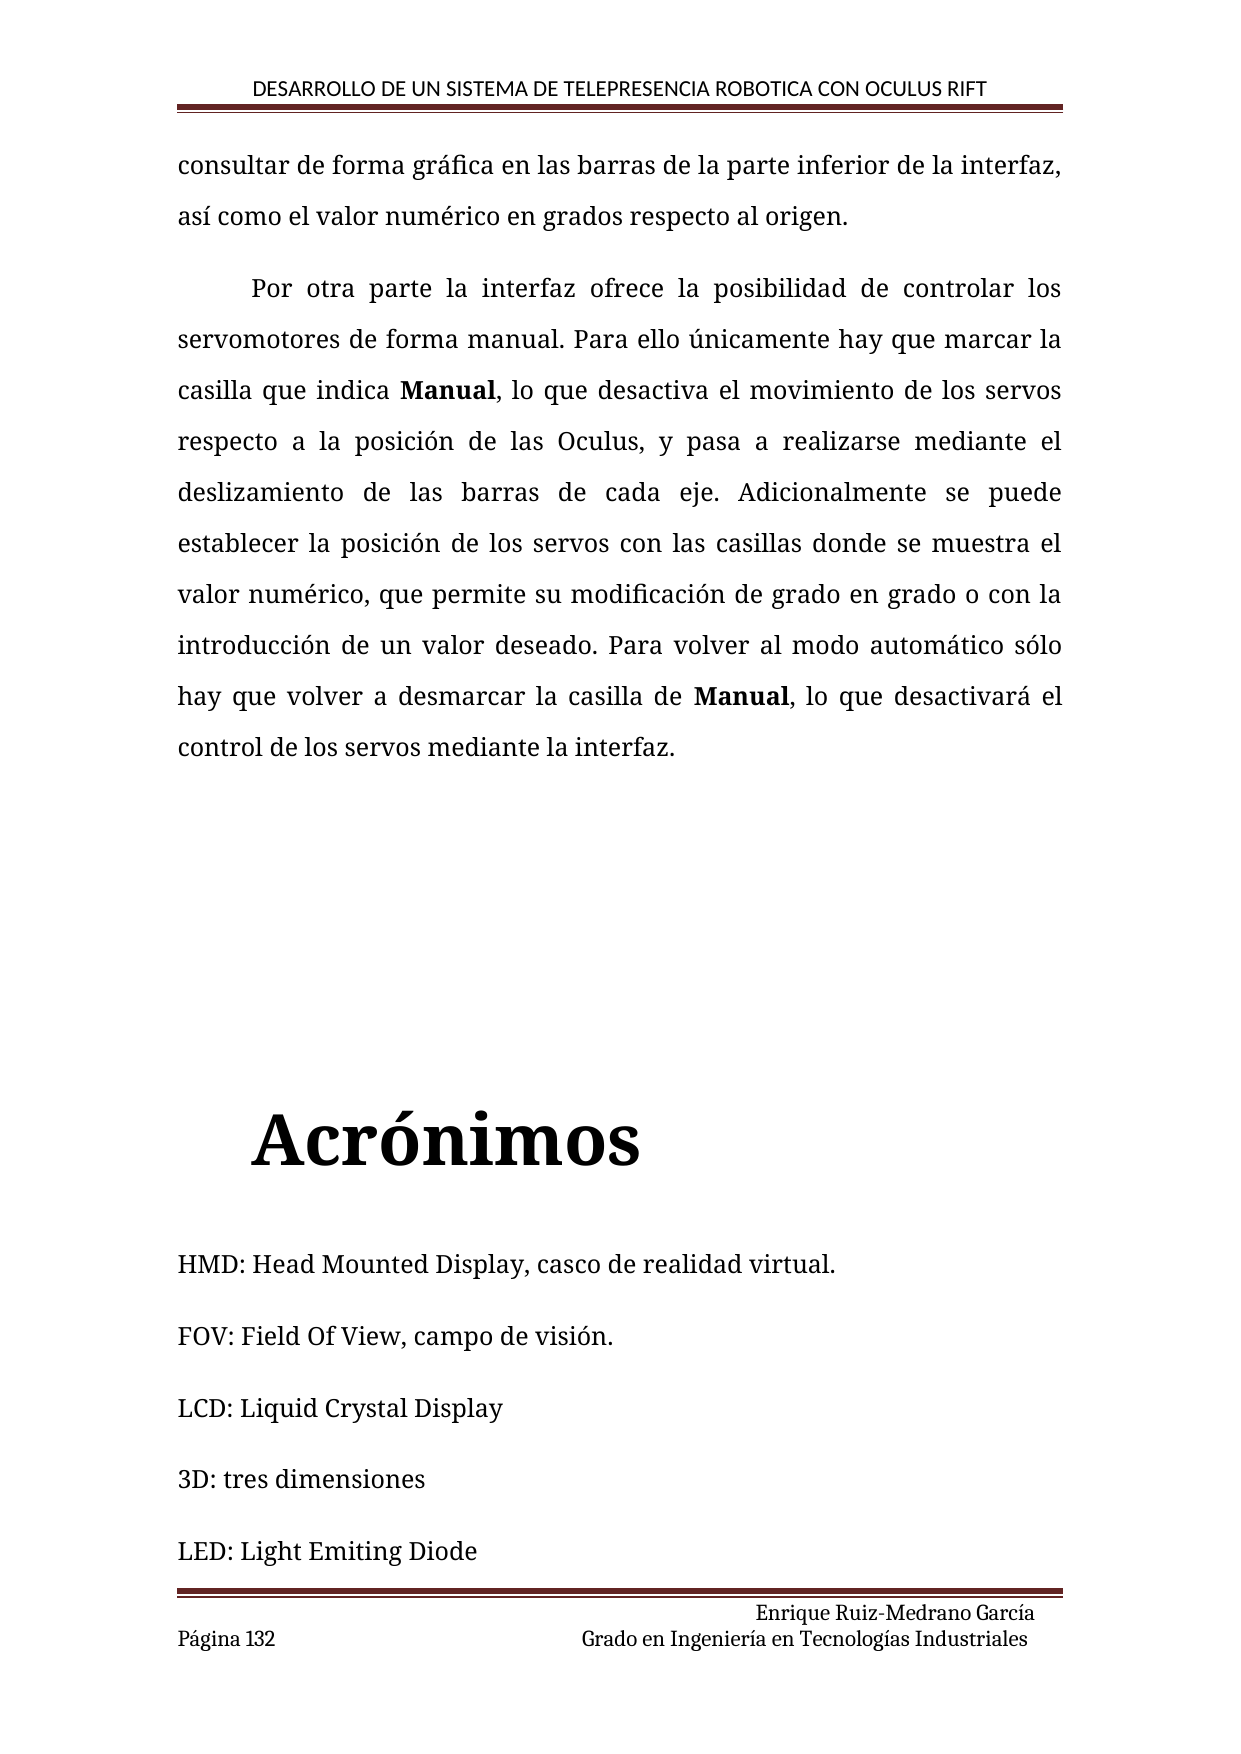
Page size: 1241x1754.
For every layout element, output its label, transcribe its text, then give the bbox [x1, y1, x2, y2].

text Por otra parte la interfaz ofrece la posibilidad de controlar los servomotores de forma manual. Para ello únicamente hay que marcar la casilla que indica Manual, lo que desactiva el movimiento de los servos respecto a la posición de las Oculus, y pasa a realizarse mediante el deslizamiento de las barras de cada eje. Adicionalmente se puede establecer la posición de los servos con las casillas donde se muestra el valor numérico, que permite su modificación de grado en grado o con la introducción de un valor deseado. Para volver al modo automático sólo hay que volver a desmarcar la casilla de Manual, lo que desactivará el control de los servos mediante la interfaz. [177, 271, 1063, 764]
text HMD: Head Mounted Display, casco de realidad virtual. [177, 1246, 1063, 1281]
text FOV: Field Of View, campo de visión. [177, 1318, 1063, 1352]
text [177, 148, 1063, 233]
text Acrónimos [177, 1089, 1063, 1186]
text LCD: Liquid Crystal Display [177, 1390, 1063, 1424]
text LED: Light Emiting Diode [177, 1534, 1063, 1568]
text 3D: tres dimensiones [177, 1462, 1063, 1496]
